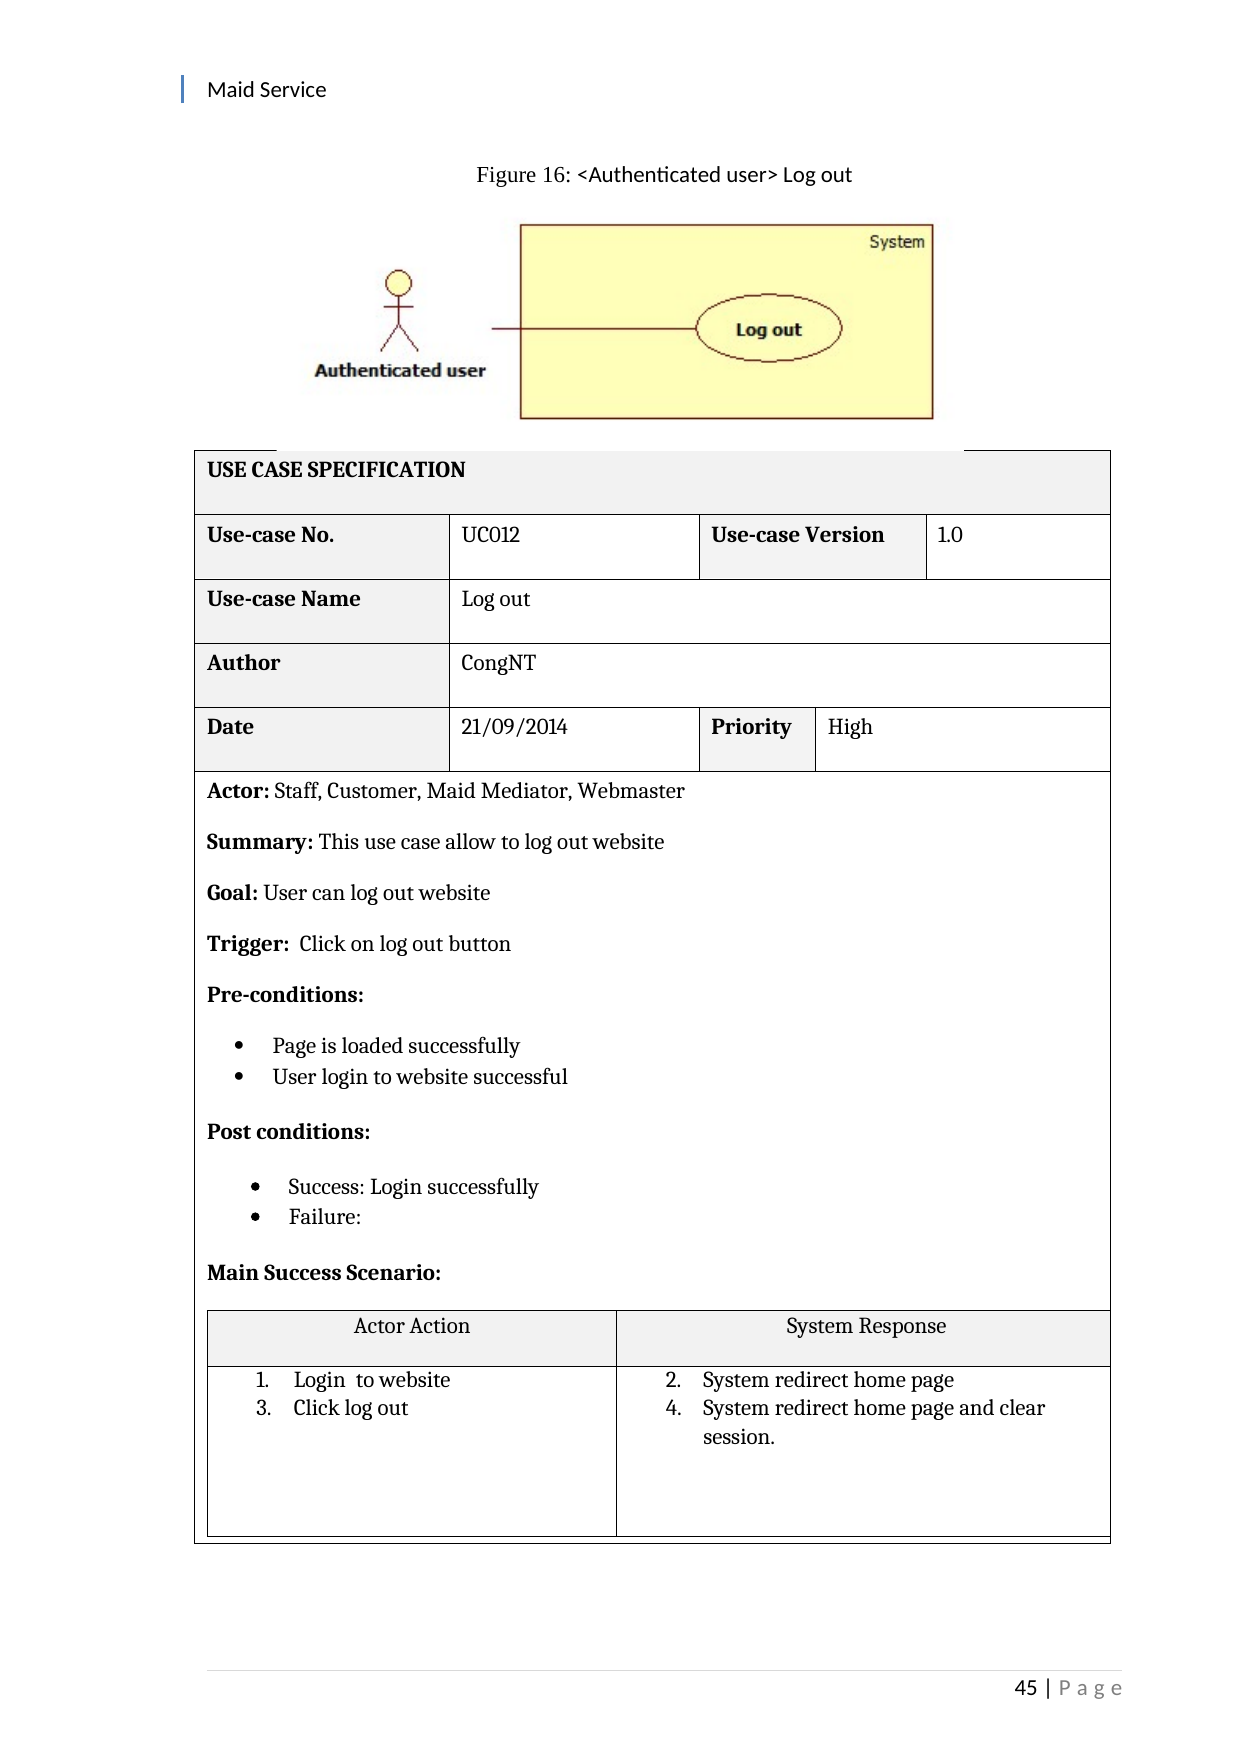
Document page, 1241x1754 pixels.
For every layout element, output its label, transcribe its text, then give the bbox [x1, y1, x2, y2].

table_cell 1.0 [927, 515, 1110, 578]
table_cell Use-case Version [700, 515, 926, 578]
table_cell High [816, 708, 1110, 771]
table_cell Priority [700, 708, 815, 771]
table_cell Date [195, 708, 449, 771]
picture [276, 193, 964, 451]
table_cell Use-case No. [195, 515, 449, 578]
table_cell Log out [450, 580, 1110, 643]
table_cell UC012 [450, 515, 699, 578]
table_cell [195, 772, 1110, 1543]
text Figure 16: <Authenticated user> Log out [207, 160, 1122, 188]
table_cell Author [195, 644, 449, 707]
table_cell 21/09/2014 [450, 708, 699, 771]
table_header USE CASE SPECIFICATION [195, 451, 1110, 514]
table_cell CongNT [450, 644, 1110, 707]
table_cell Use-case Name [195, 580, 449, 643]
